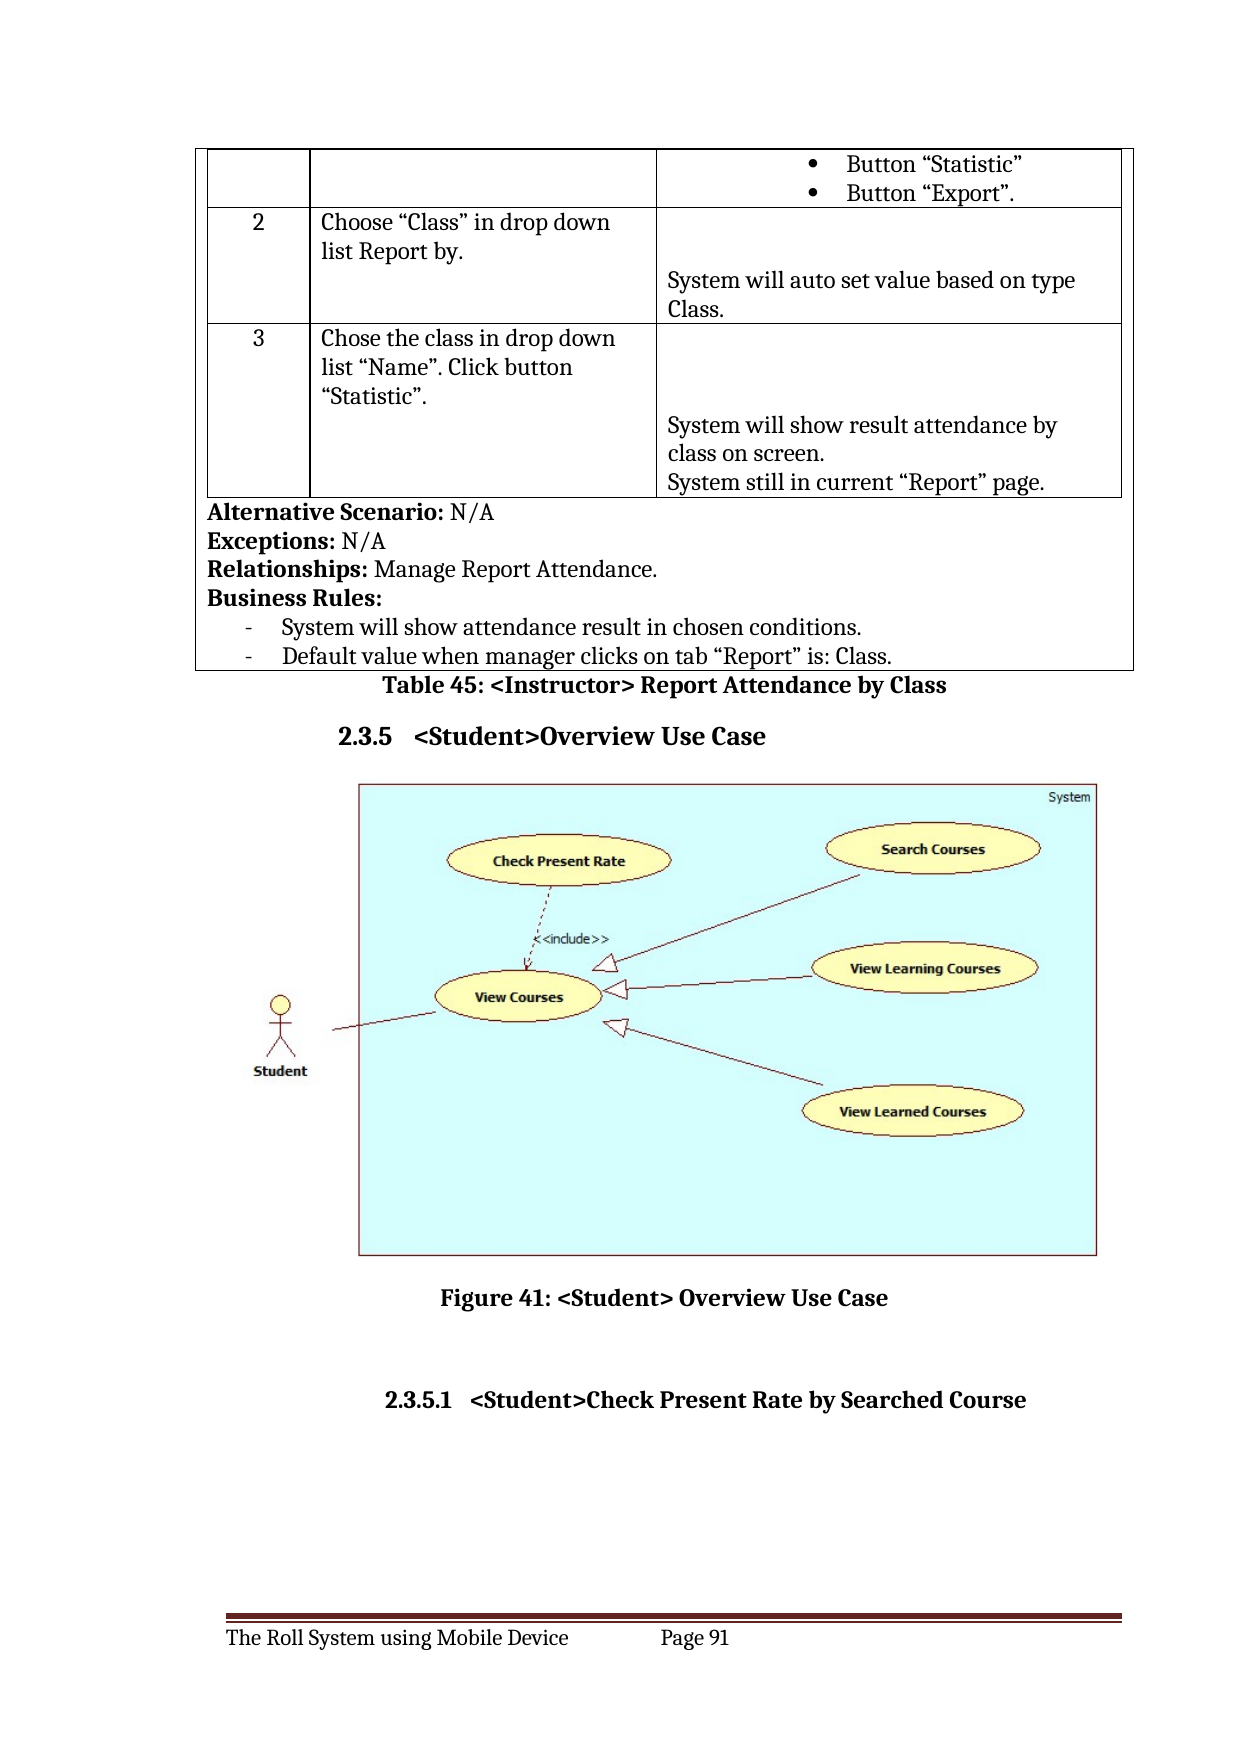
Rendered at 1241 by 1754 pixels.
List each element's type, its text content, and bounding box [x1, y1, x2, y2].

picture [206, 760, 1121, 1280]
text Table 45: <Instructor> Report Attendance by Class [207, 671, 1122, 700]
subtitle <Student>Overview Use Case [338, 721, 1122, 752]
subtitle <Student>Check Present Rate by Searched Course [385, 1386, 1122, 1415]
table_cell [196, 149, 1133, 670]
text Figure 41: <Student> Overview Use Case [207, 1283, 1122, 1312]
